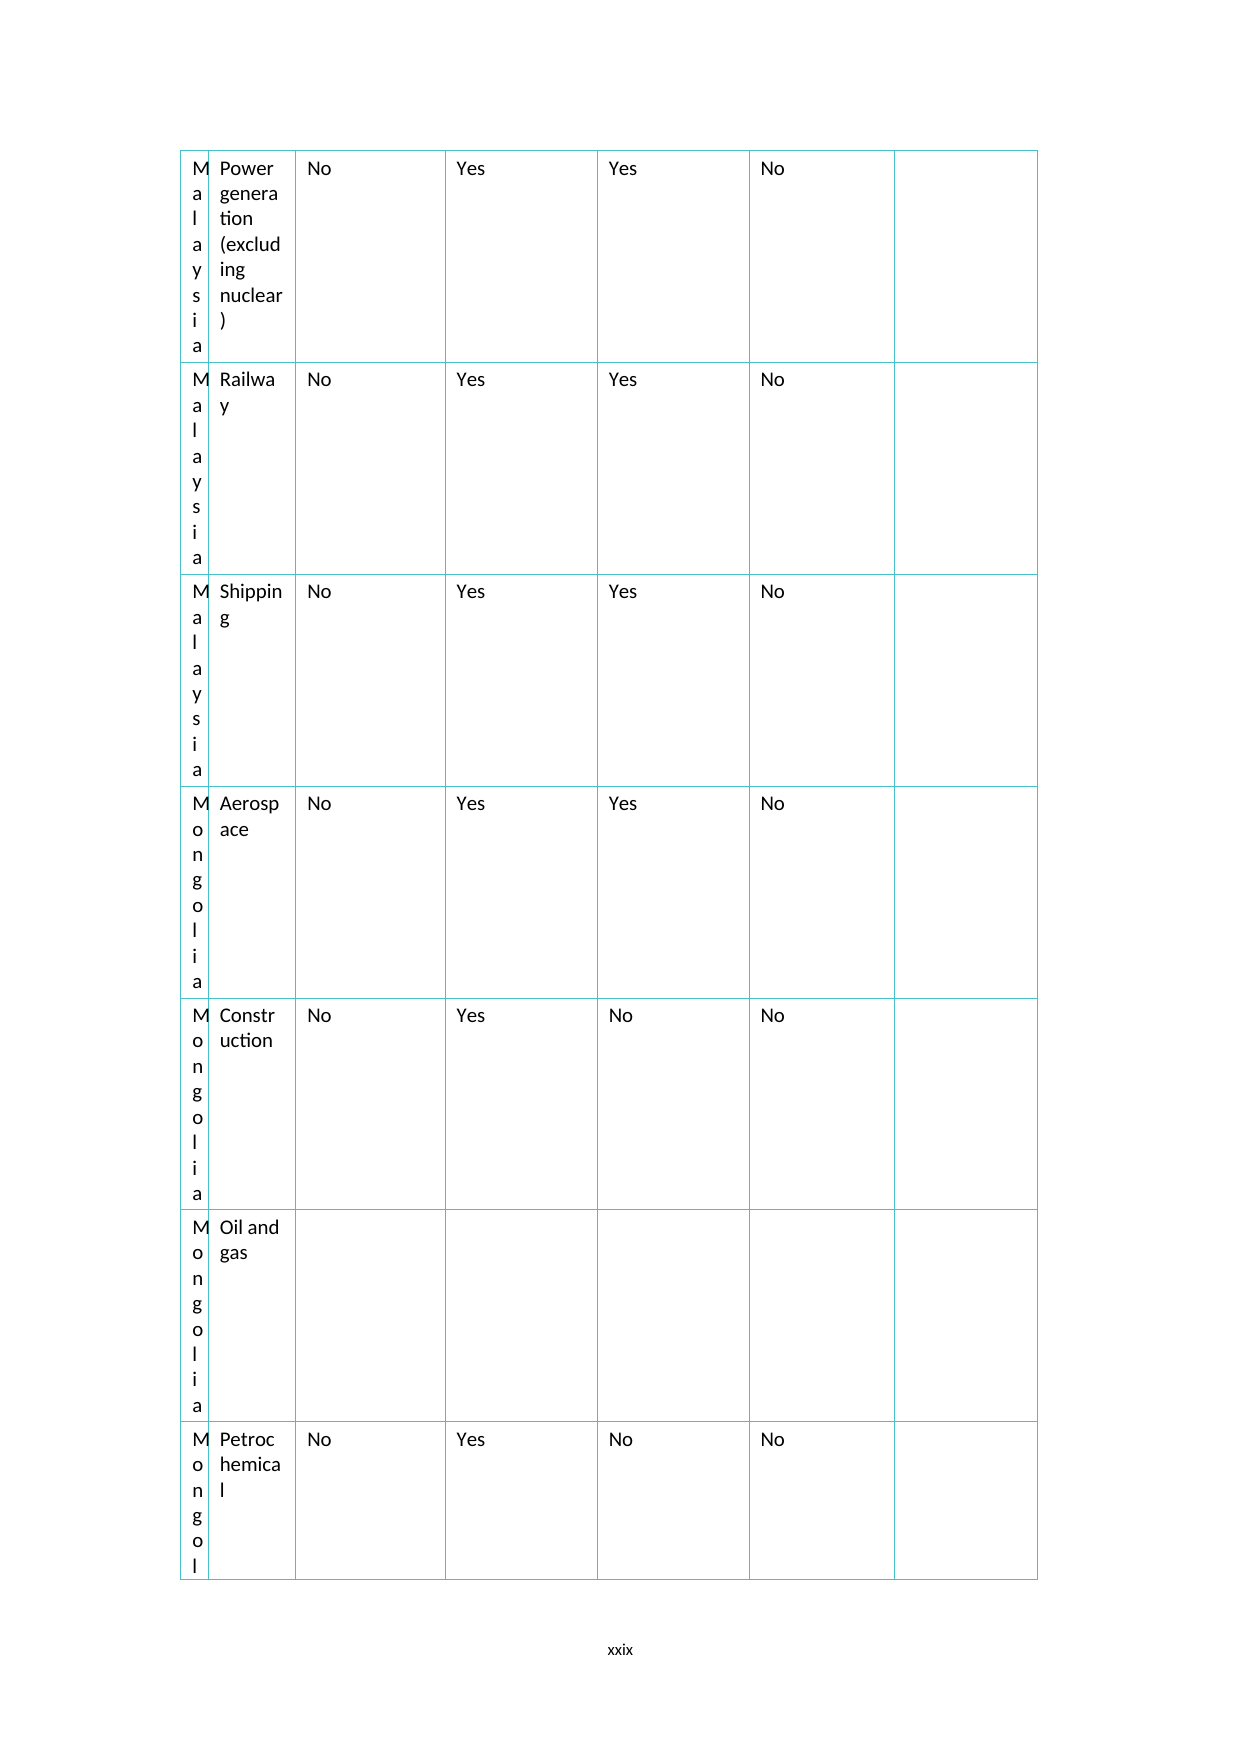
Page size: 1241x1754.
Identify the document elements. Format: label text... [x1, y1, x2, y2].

table_cell [895, 999, 1037, 1209]
table_cell Malaysia [181, 151, 208, 362]
table_cell Yes [446, 151, 597, 362]
table_cell [296, 1210, 445, 1421]
table_cell Aerospace [209, 787, 295, 997]
table_cell No [750, 999, 894, 1209]
table_cell Mongolia [181, 1210, 208, 1421]
table_cell No [296, 363, 445, 574]
table_cell [446, 1210, 597, 1421]
table_cell No [750, 1422, 894, 1578]
table_cell No [750, 575, 894, 786]
table_cell Mongolia [181, 999, 208, 1209]
table_cell No [750, 787, 894, 997]
table_cell Malaysia [181, 363, 208, 574]
table_cell [895, 151, 1037, 362]
table_cell Petrochemical [209, 1422, 295, 1578]
table_cell Yes [446, 363, 597, 574]
table_cell No [296, 999, 445, 1209]
table_cell Shipping [209, 575, 295, 786]
table_cell Yes [598, 575, 749, 786]
table_cell Yes [598, 151, 749, 362]
table_cell No [296, 787, 445, 997]
table_cell Malaysia [181, 575, 208, 786]
table_cell Railway [209, 363, 295, 574]
table_cell Mongolia [181, 787, 208, 997]
table_cell [895, 363, 1037, 574]
table_cell Mongolia [181, 1422, 208, 1578]
table_cell Yes [446, 787, 597, 997]
table_cell [895, 575, 1037, 786]
table_cell Yes [446, 575, 597, 786]
table_cell Power generation (excluding nuclear) [209, 151, 295, 362]
table_cell No [296, 1422, 445, 1578]
table_cell Yes [598, 787, 749, 997]
table_cell No [296, 575, 445, 786]
table_cell No [296, 151, 445, 362]
table_cell [895, 1210, 1037, 1421]
table_cell Oil and gas [209, 1210, 295, 1421]
table_cell No [598, 999, 749, 1209]
table_cell Yes [598, 363, 749, 574]
table_cell [895, 1422, 1037, 1578]
table_cell [598, 1210, 749, 1421]
table_cell Construction [209, 999, 295, 1209]
table_cell No [750, 363, 894, 574]
table_cell [895, 787, 1037, 997]
table_cell [750, 1210, 894, 1421]
table_cell No [598, 1422, 749, 1578]
table_cell Yes [446, 999, 597, 1209]
table_cell No [750, 151, 894, 362]
table_cell Yes [446, 1422, 597, 1578]
